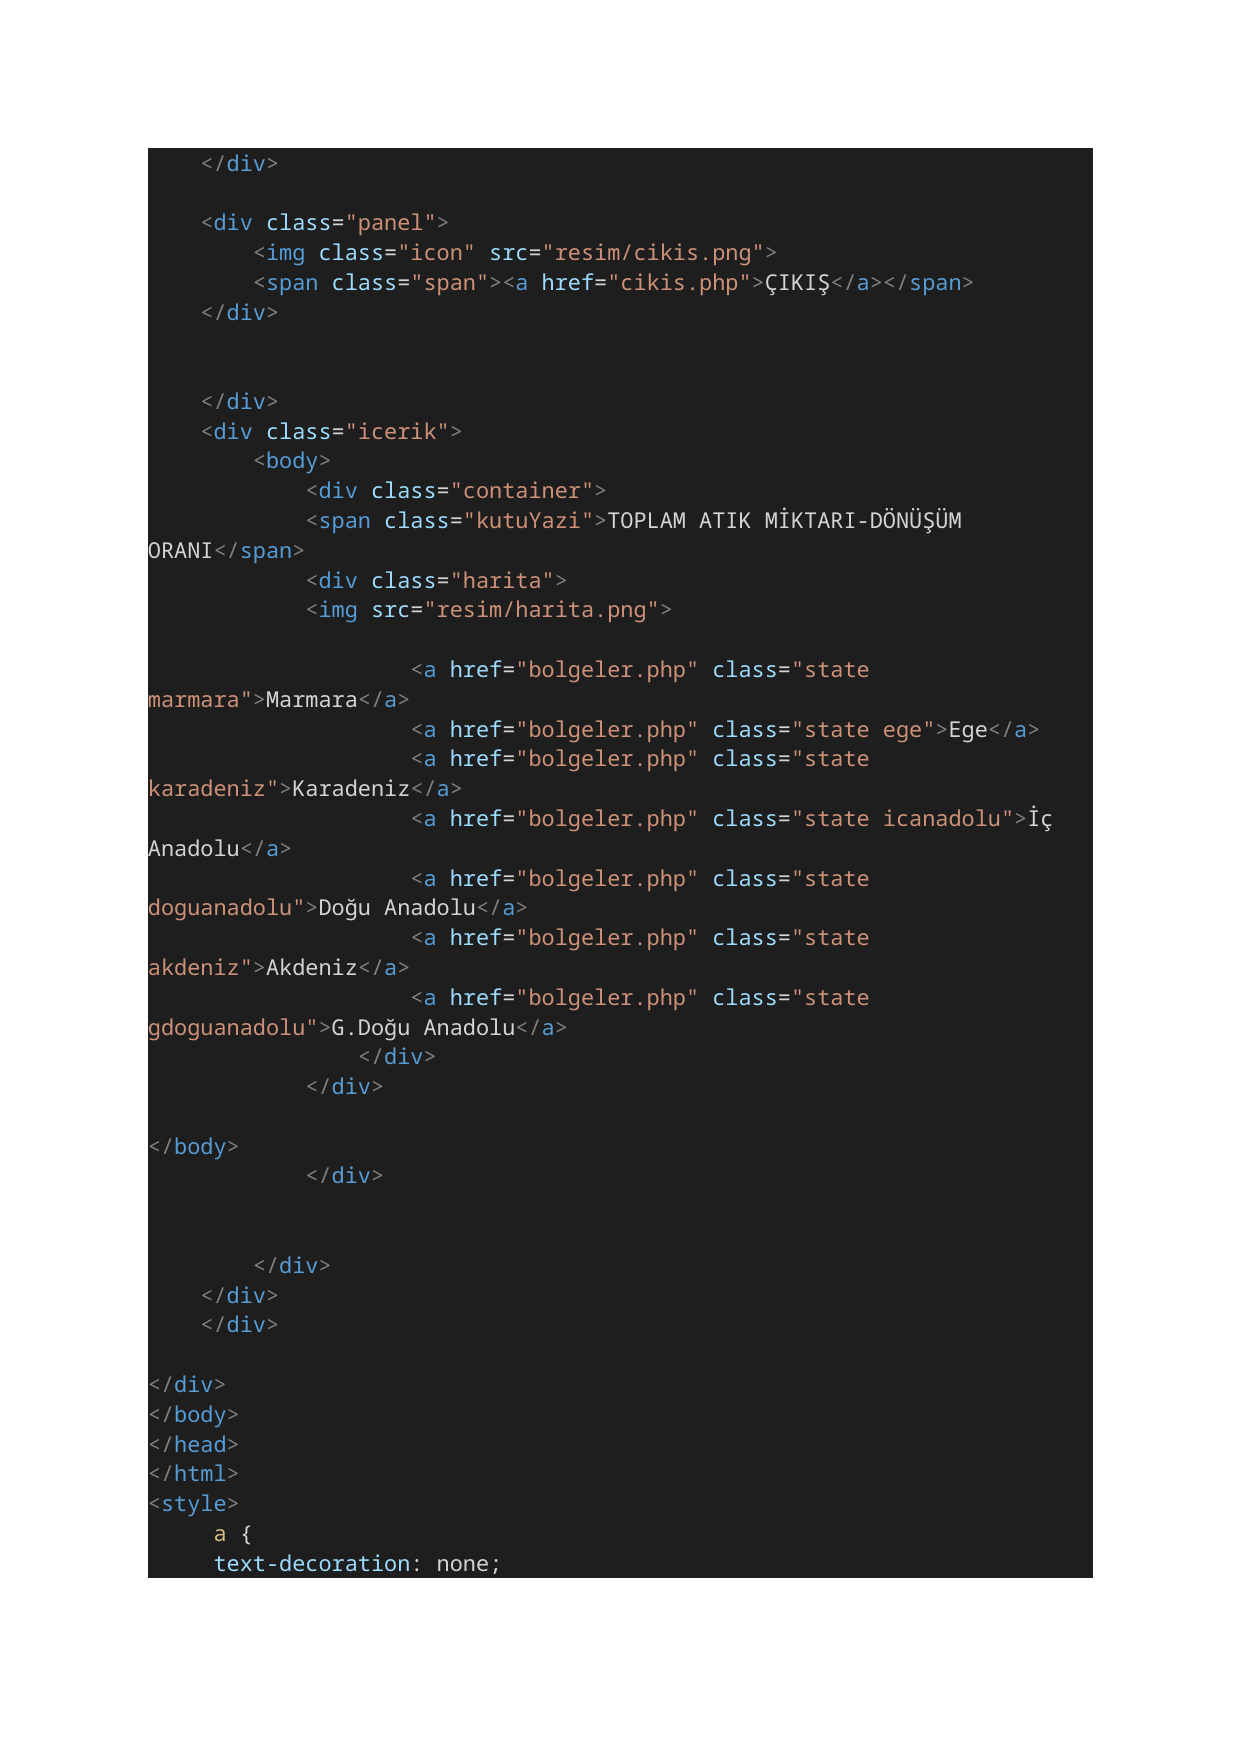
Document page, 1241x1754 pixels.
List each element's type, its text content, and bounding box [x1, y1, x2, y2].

text <div class="container"> [148, 475, 1093, 505]
text </div> [148, 148, 1093, 177]
text <a href="bolgeler.php" class="state gdoguanadolu">G.Doğu Anadolu</a> [148, 982, 1093, 1041]
text <div class="harita"> [148, 565, 1093, 594]
text <a href="bolgeler.php" class="state akdeniz">Akdeniz</a> [148, 922, 1093, 982]
text </html> [148, 1458, 1093, 1488]
text </div> [148, 1369, 1093, 1399]
text </div> [148, 297, 1093, 326]
text </div> [148, 386, 1093, 416]
text <div class="icerik"> [148, 416, 1093, 446]
text </body> [148, 1399, 1093, 1429]
text </div> [148, 1041, 1093, 1071]
text <a href="bolgeler.php" class="state doguanadolu">Doğu Anadolu</a> [148, 863, 1093, 922]
text <div class="panel"> [148, 207, 1093, 237]
text a { [148, 1518, 1093, 1548]
text <a href="bolgeler.php" class="state ege">Ege</a> [148, 714, 1093, 743]
text </body> [148, 1131, 1093, 1161]
text <img class="icon" src="resim/cikis.png"> [148, 237, 1093, 267]
text </div> [148, 1280, 1093, 1309]
text text-decoration: none; [148, 1548, 1093, 1578]
text </div> [148, 1161, 1093, 1190]
text <style> [148, 1488, 1093, 1518]
text </div> [148, 1309, 1093, 1339]
text <a href="bolgeler.php" class="state marmara">Marmara</a> [148, 654, 1093, 714]
text <a href="bolgeler.php" class="state icanadolu">İç Anadolu</a> [148, 803, 1093, 863]
text </head> [148, 1429, 1093, 1458]
text <span class="kutuYazi">TOPLAM ATIK MİKTARI-DÖNÜŞÜM ORANI</span> [148, 505, 1093, 565]
text <img src="resim/harita.png"> [148, 594, 1093, 624]
text </div> [148, 1071, 1093, 1101]
text <a href="bolgeler.php" class="state karadeniz">Karadeniz</a> [148, 743, 1093, 803]
text </div> [148, 1250, 1093, 1280]
text <body> [148, 446, 1093, 475]
text <span class="span"><a href="cikis.php">ÇIKIŞ</a></span> [148, 267, 1093, 297]
